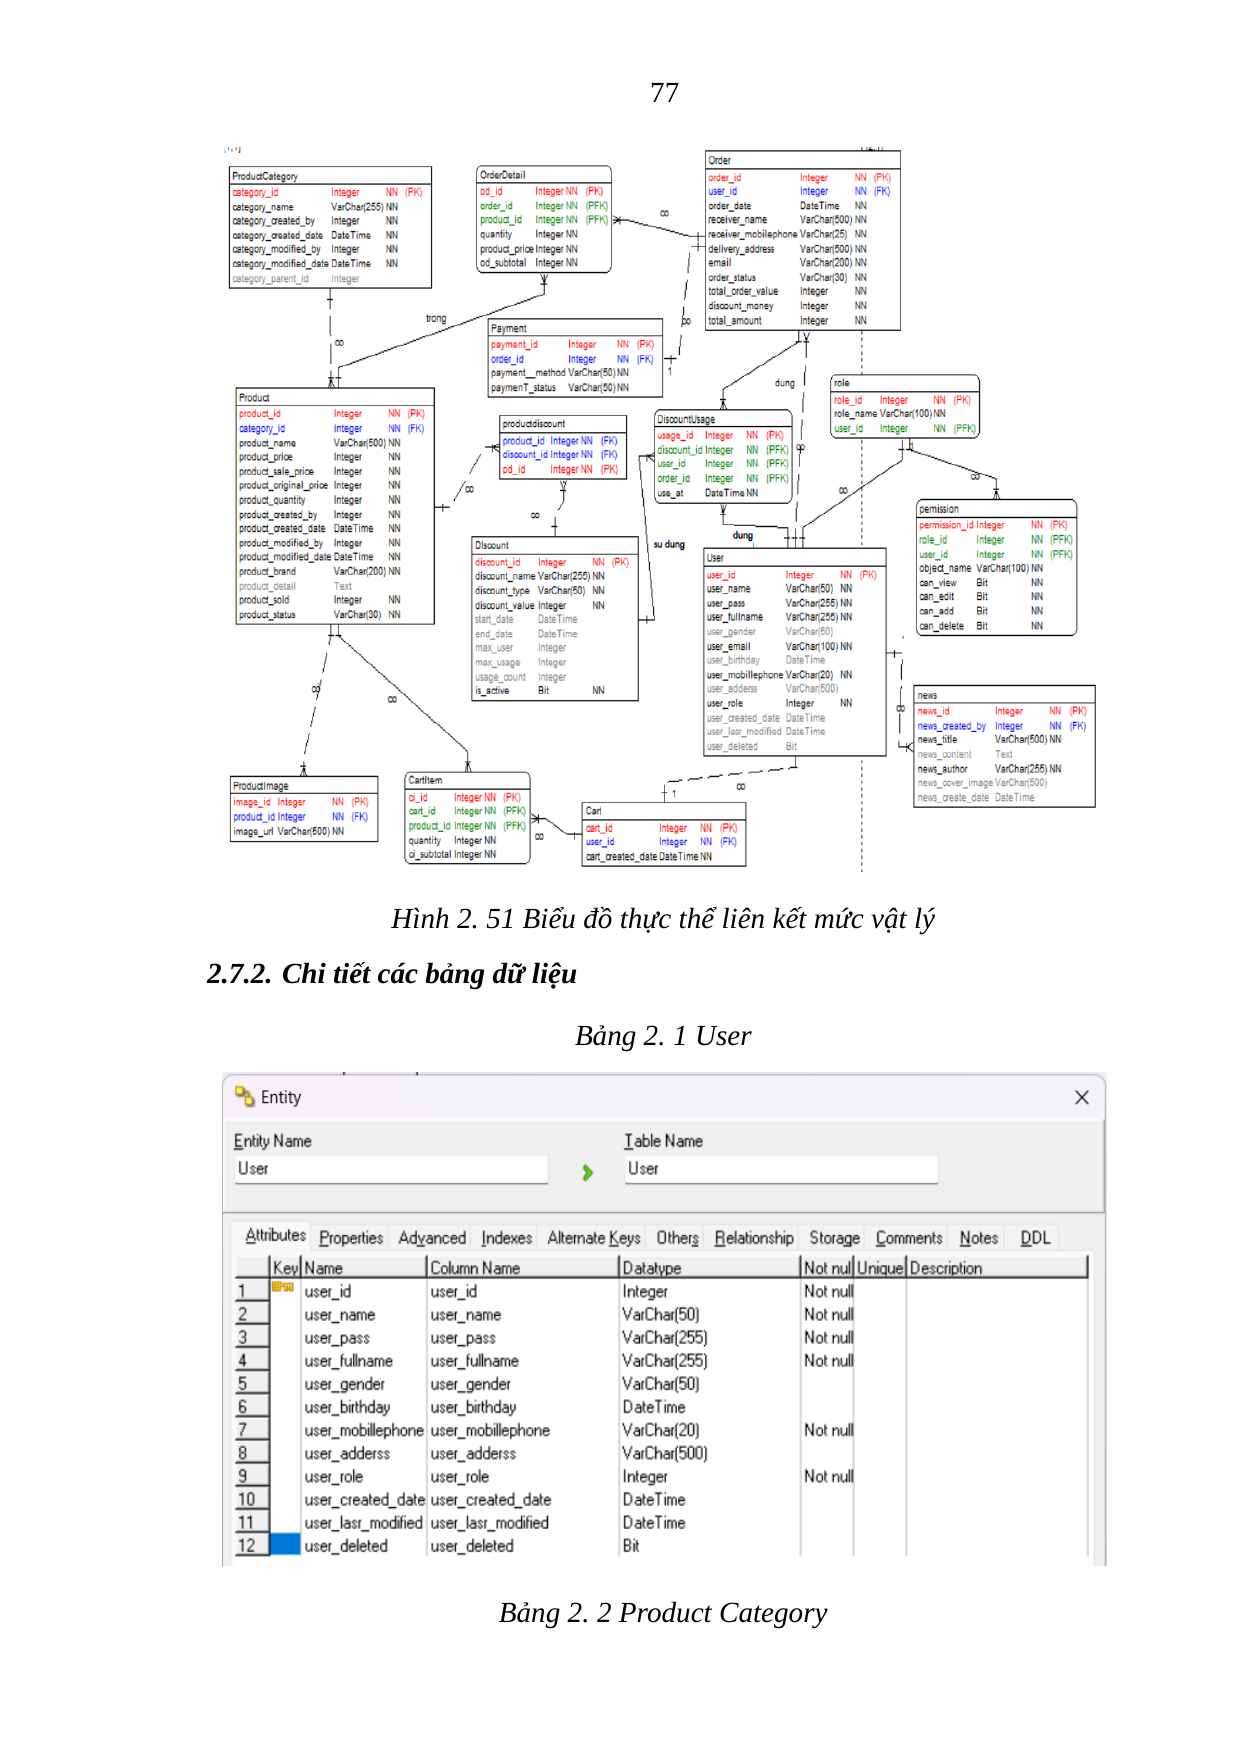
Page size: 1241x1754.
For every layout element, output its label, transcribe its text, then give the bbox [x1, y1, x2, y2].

text Hình 2. 51 Biểu đồ thực thể liên kết mức vật lý [207, 901, 1122, 935]
picture [224, 147, 1105, 872]
text Bảng 2. 1 User [207, 1018, 1122, 1052]
text Bảng 2. 2 Product Category [207, 1595, 1122, 1628]
list Chi tiết các bảng dữ liệu [207, 956, 1122, 989]
picture [222, 1072, 1107, 1566]
